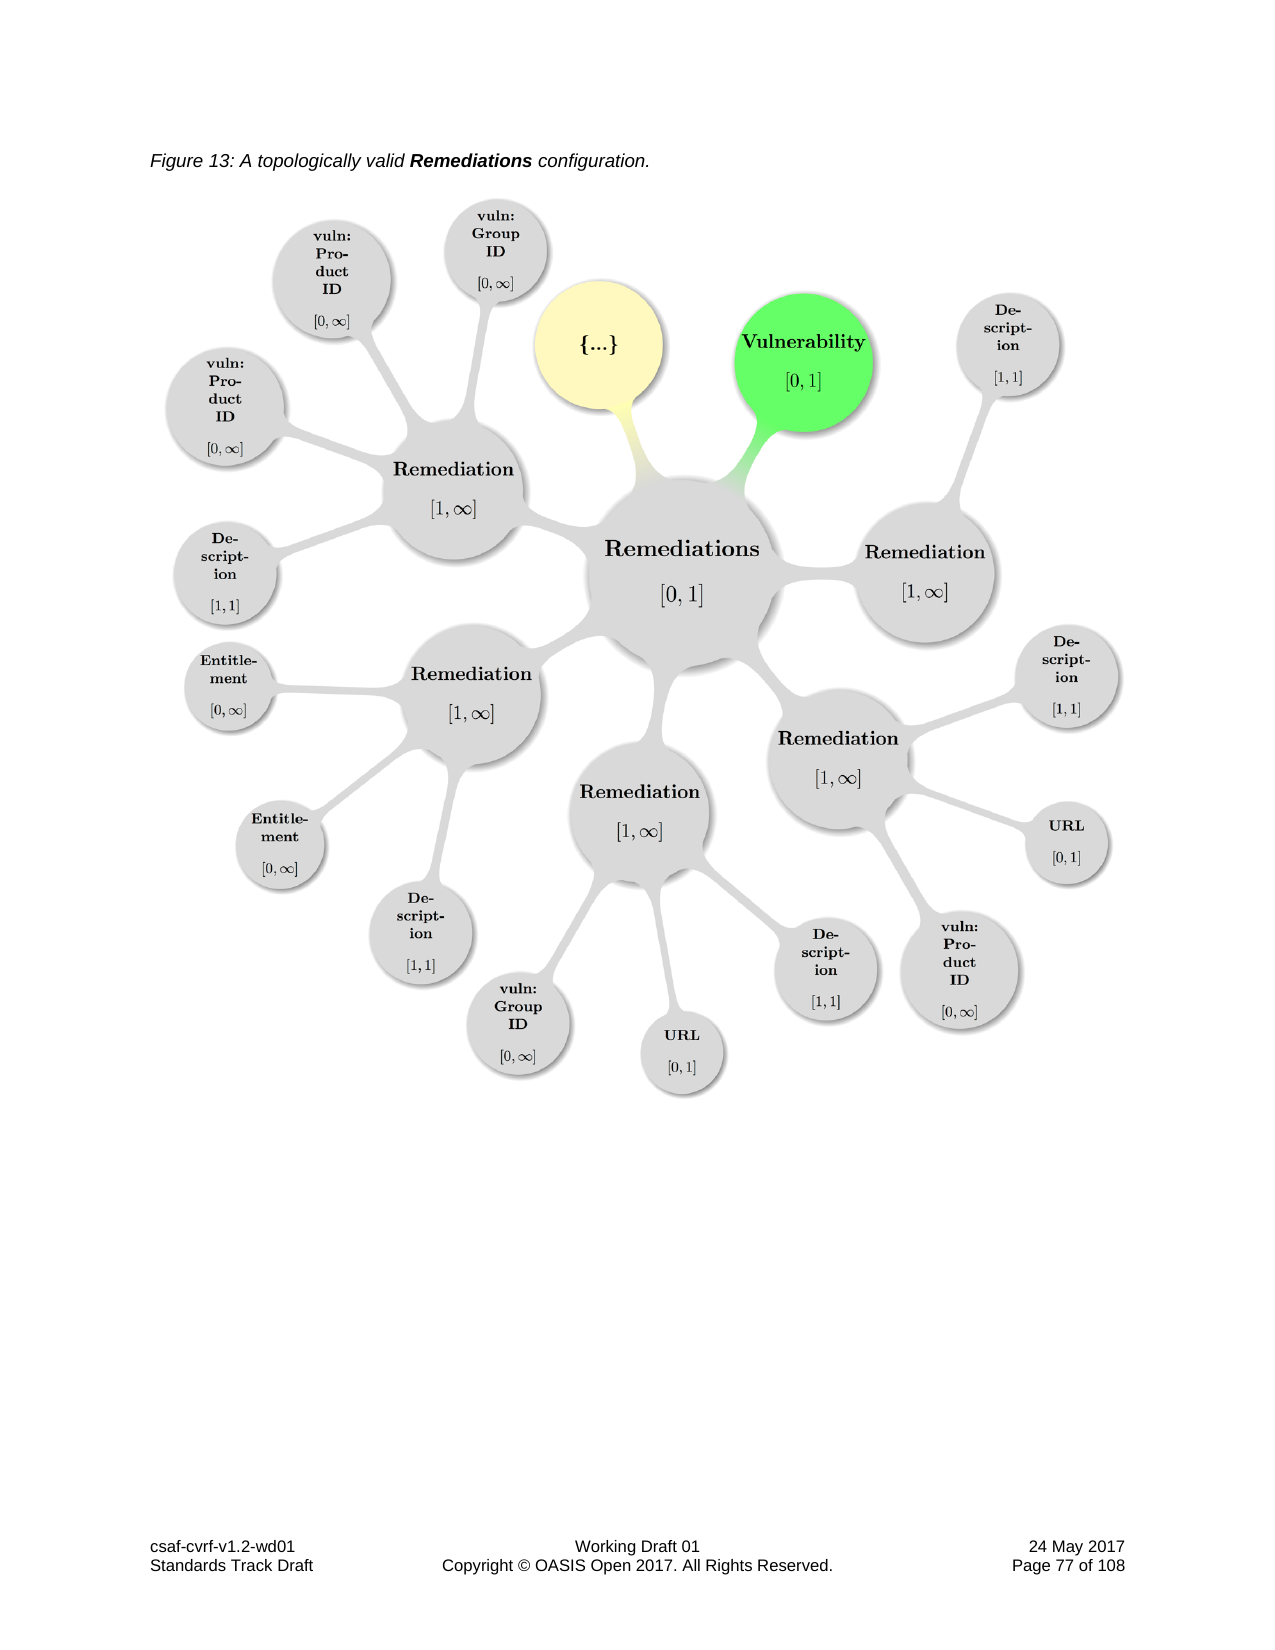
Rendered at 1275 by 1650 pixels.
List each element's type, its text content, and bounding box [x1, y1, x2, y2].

picture [150, 184, 1134, 1110]
text Figure 13: A topologically valid Remediations configuration. [150, 150, 1125, 172]
